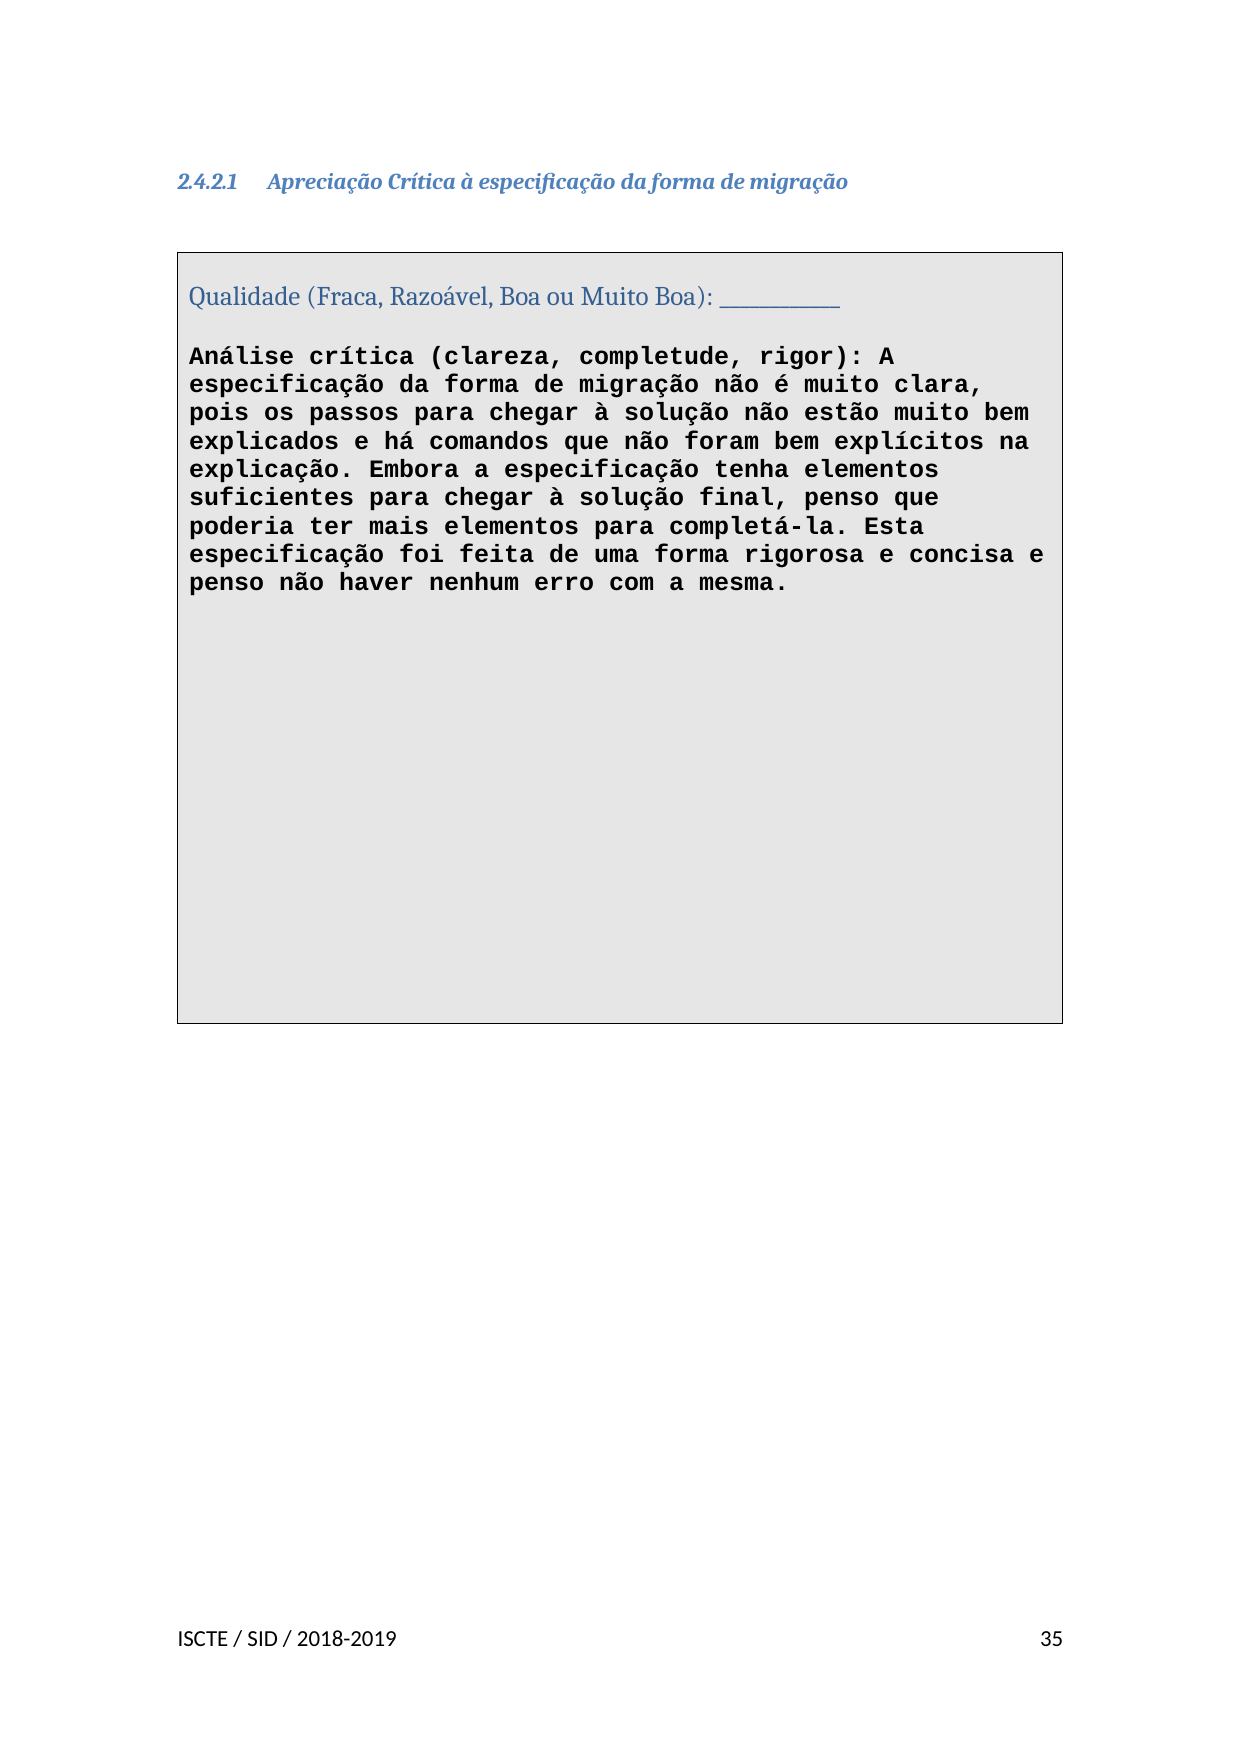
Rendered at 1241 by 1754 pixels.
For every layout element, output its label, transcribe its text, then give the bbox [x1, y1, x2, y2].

table_header Qualidade (Fraca, Razoável, Boa ou Muito Boa): ____________ Análise crítica (clareza, completude, rigor): A especificação da forma de migração não é muito clara, pois os passos para chegar à solução não estão muito bem explicados e há comandos que não foram bem explícitos na explicação. Embora a especificação tenha elementos suficientes para chegar à solução final, penso que poderia ter mais elementos para completá-la. Esta especificação foi feita de uma forma rigorosa e concisa e penso não haver nenhum erro com a mesma. [178, 253, 1062, 1023]
subtitle Apreciação Crítica à especificação da forma de migração [177, 168, 1063, 195]
